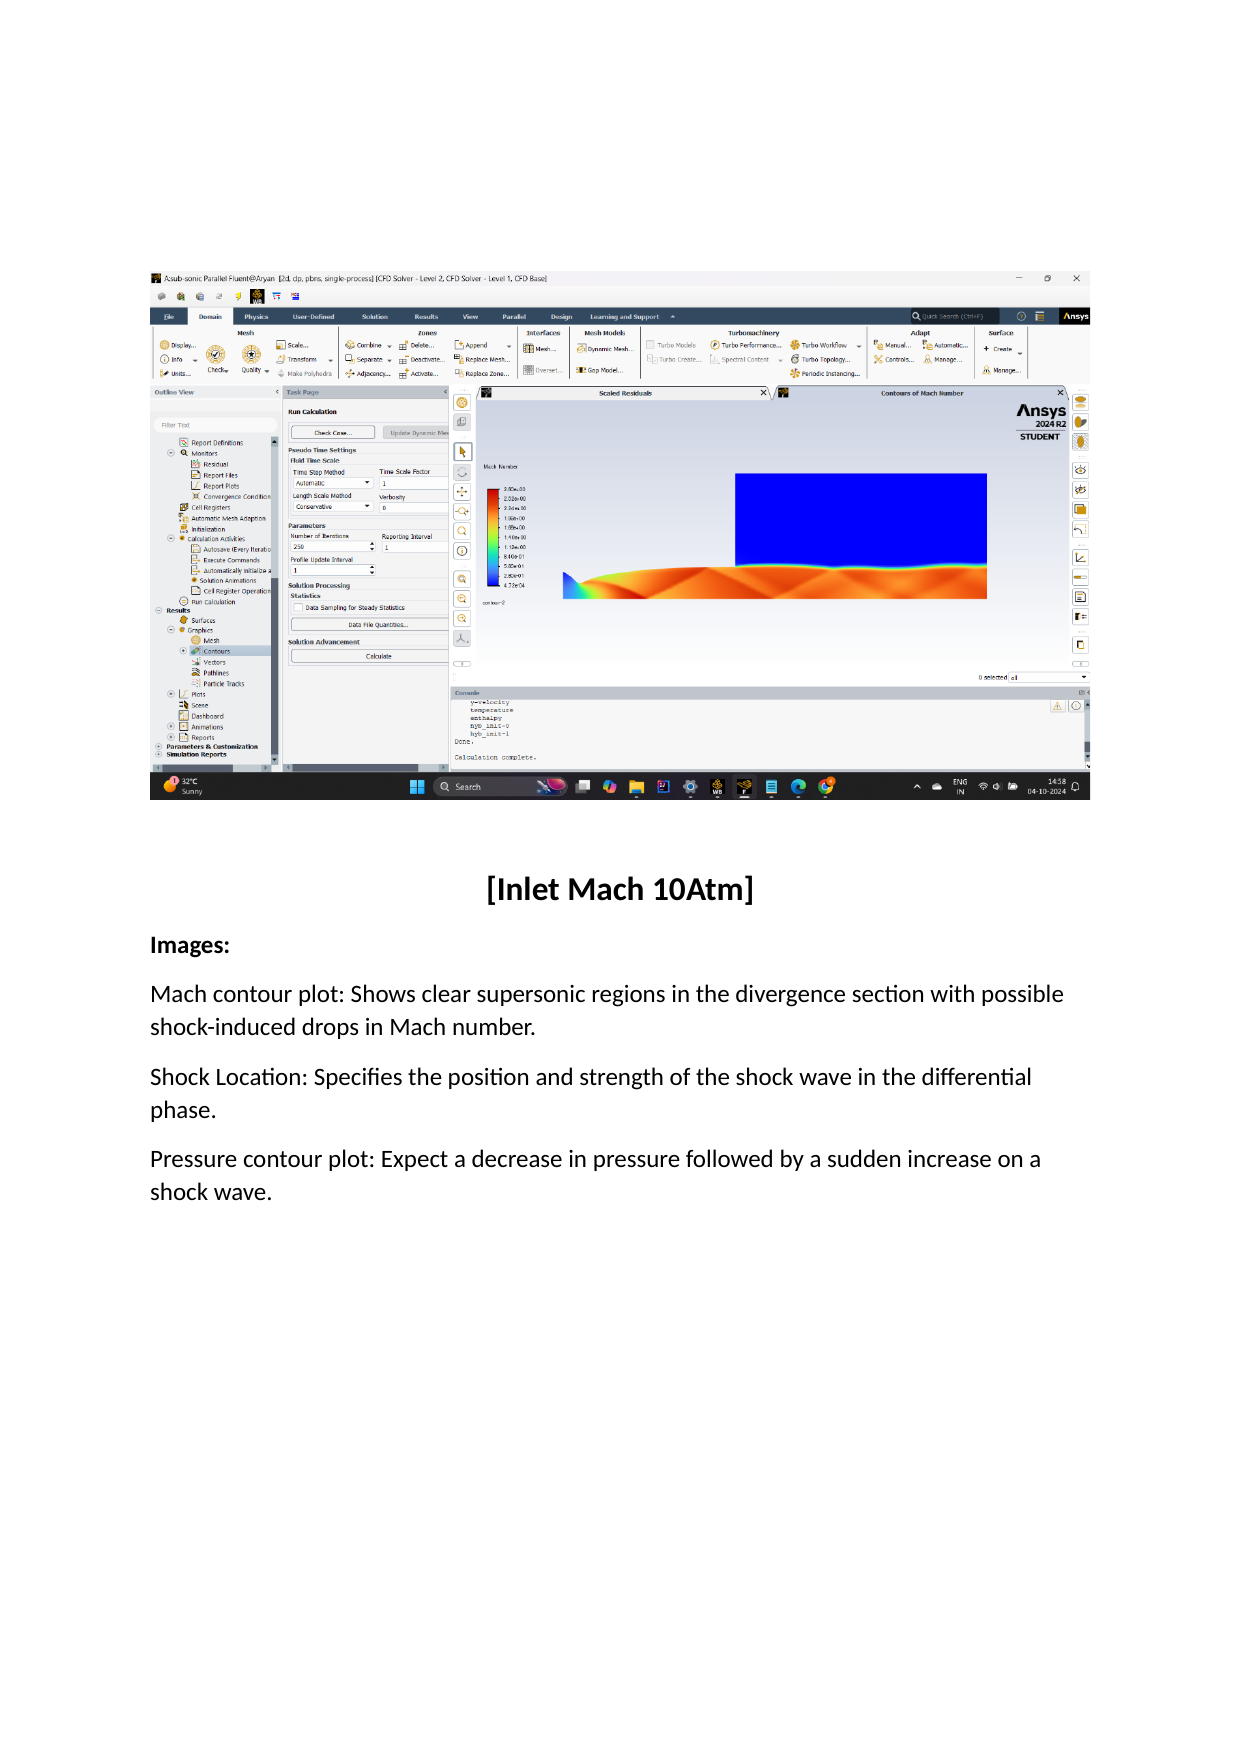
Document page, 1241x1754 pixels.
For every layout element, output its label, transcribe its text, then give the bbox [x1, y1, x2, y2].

text [Inlet Mach 10Atm] [150, 868, 1090, 909]
text Mach contour plot: Shows clear supersonic regions in the divergence section with possible shock-induced drops in Mach number. [150, 978, 1090, 1042]
text Pressure contour plot: Expect a decrease in pressure followed by a sudden increase on a shock wave. [150, 1143, 1090, 1207]
picture [150, 271, 1091, 800]
text Shock Location: Specifies the position and strength of the shock wave in the differential phase. [150, 1061, 1090, 1124]
text Images: [150, 929, 1090, 959]
